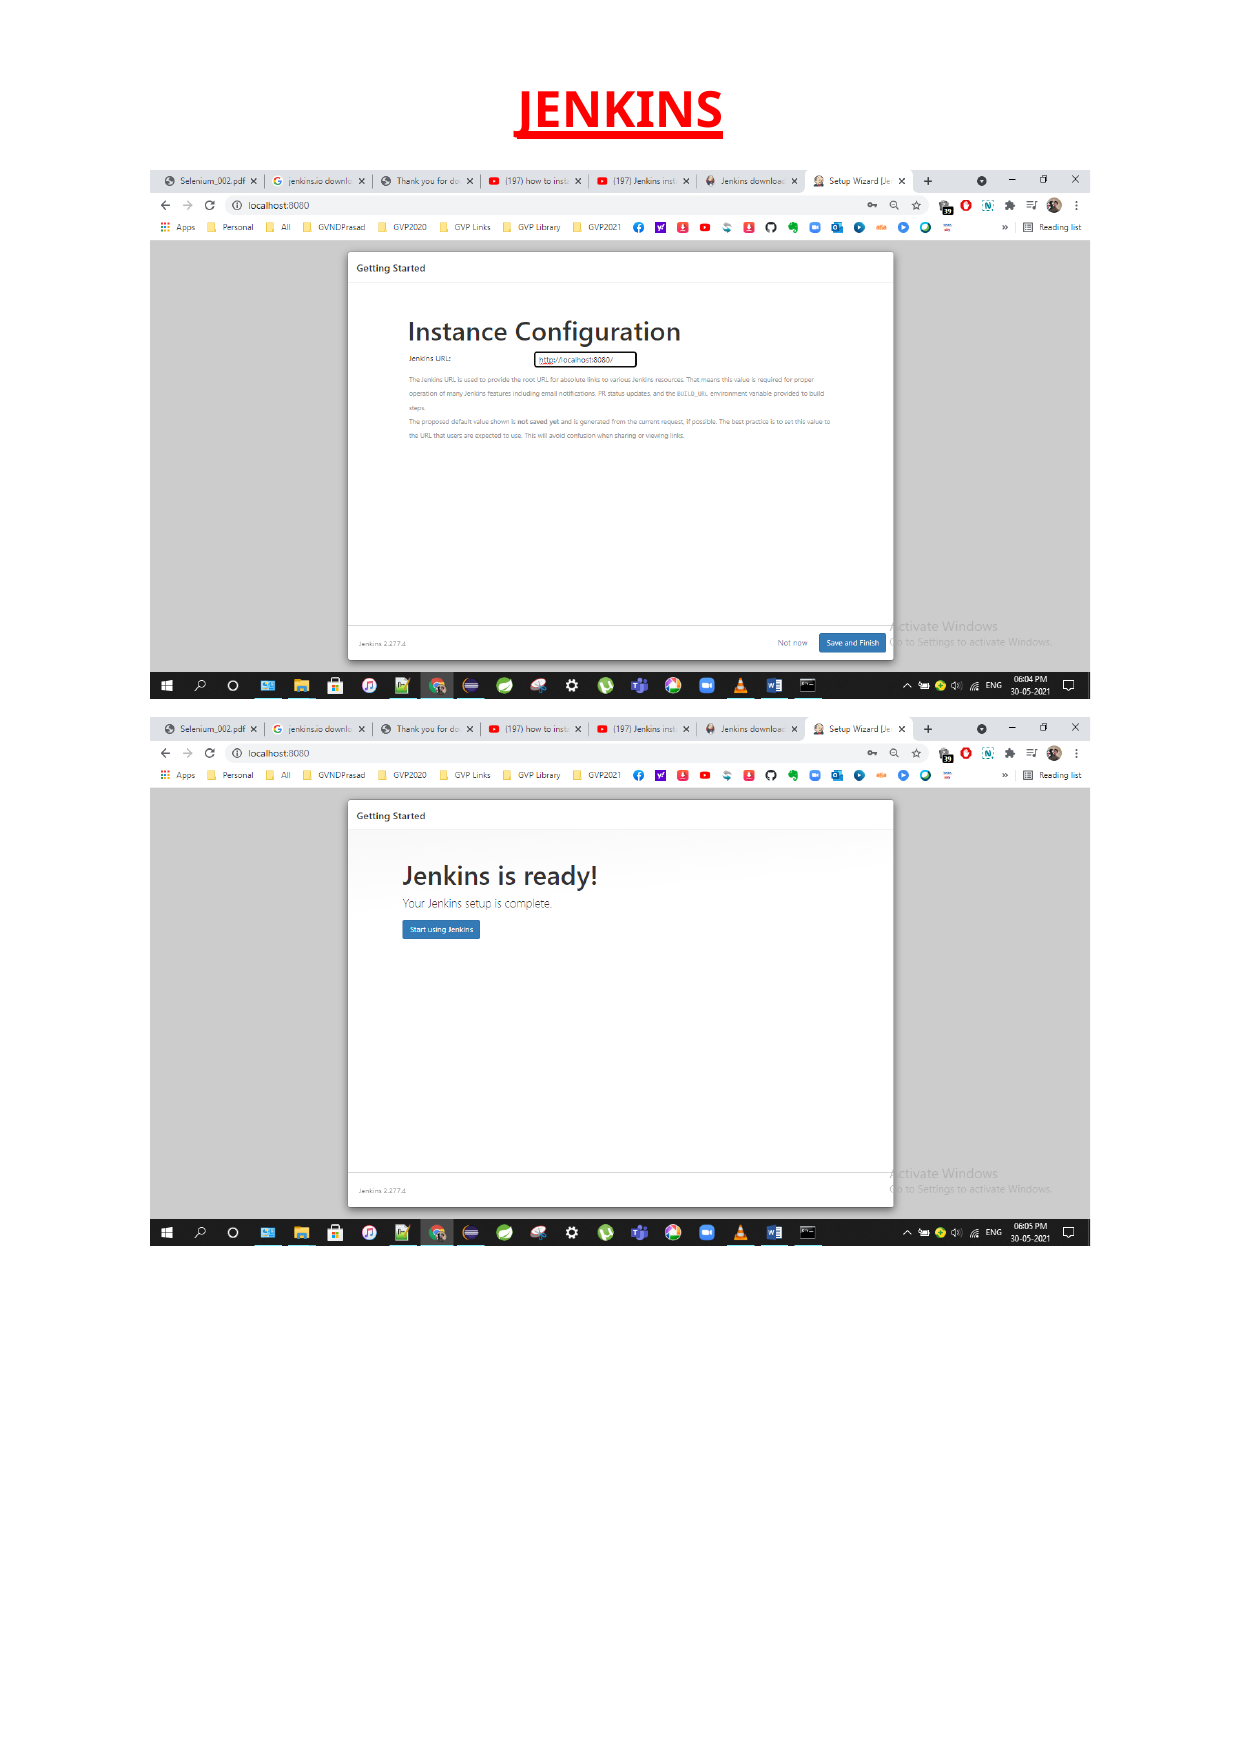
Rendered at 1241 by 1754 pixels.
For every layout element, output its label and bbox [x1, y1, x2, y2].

picture [150, 170, 1091, 699]
picture [150, 717, 1091, 1246]
